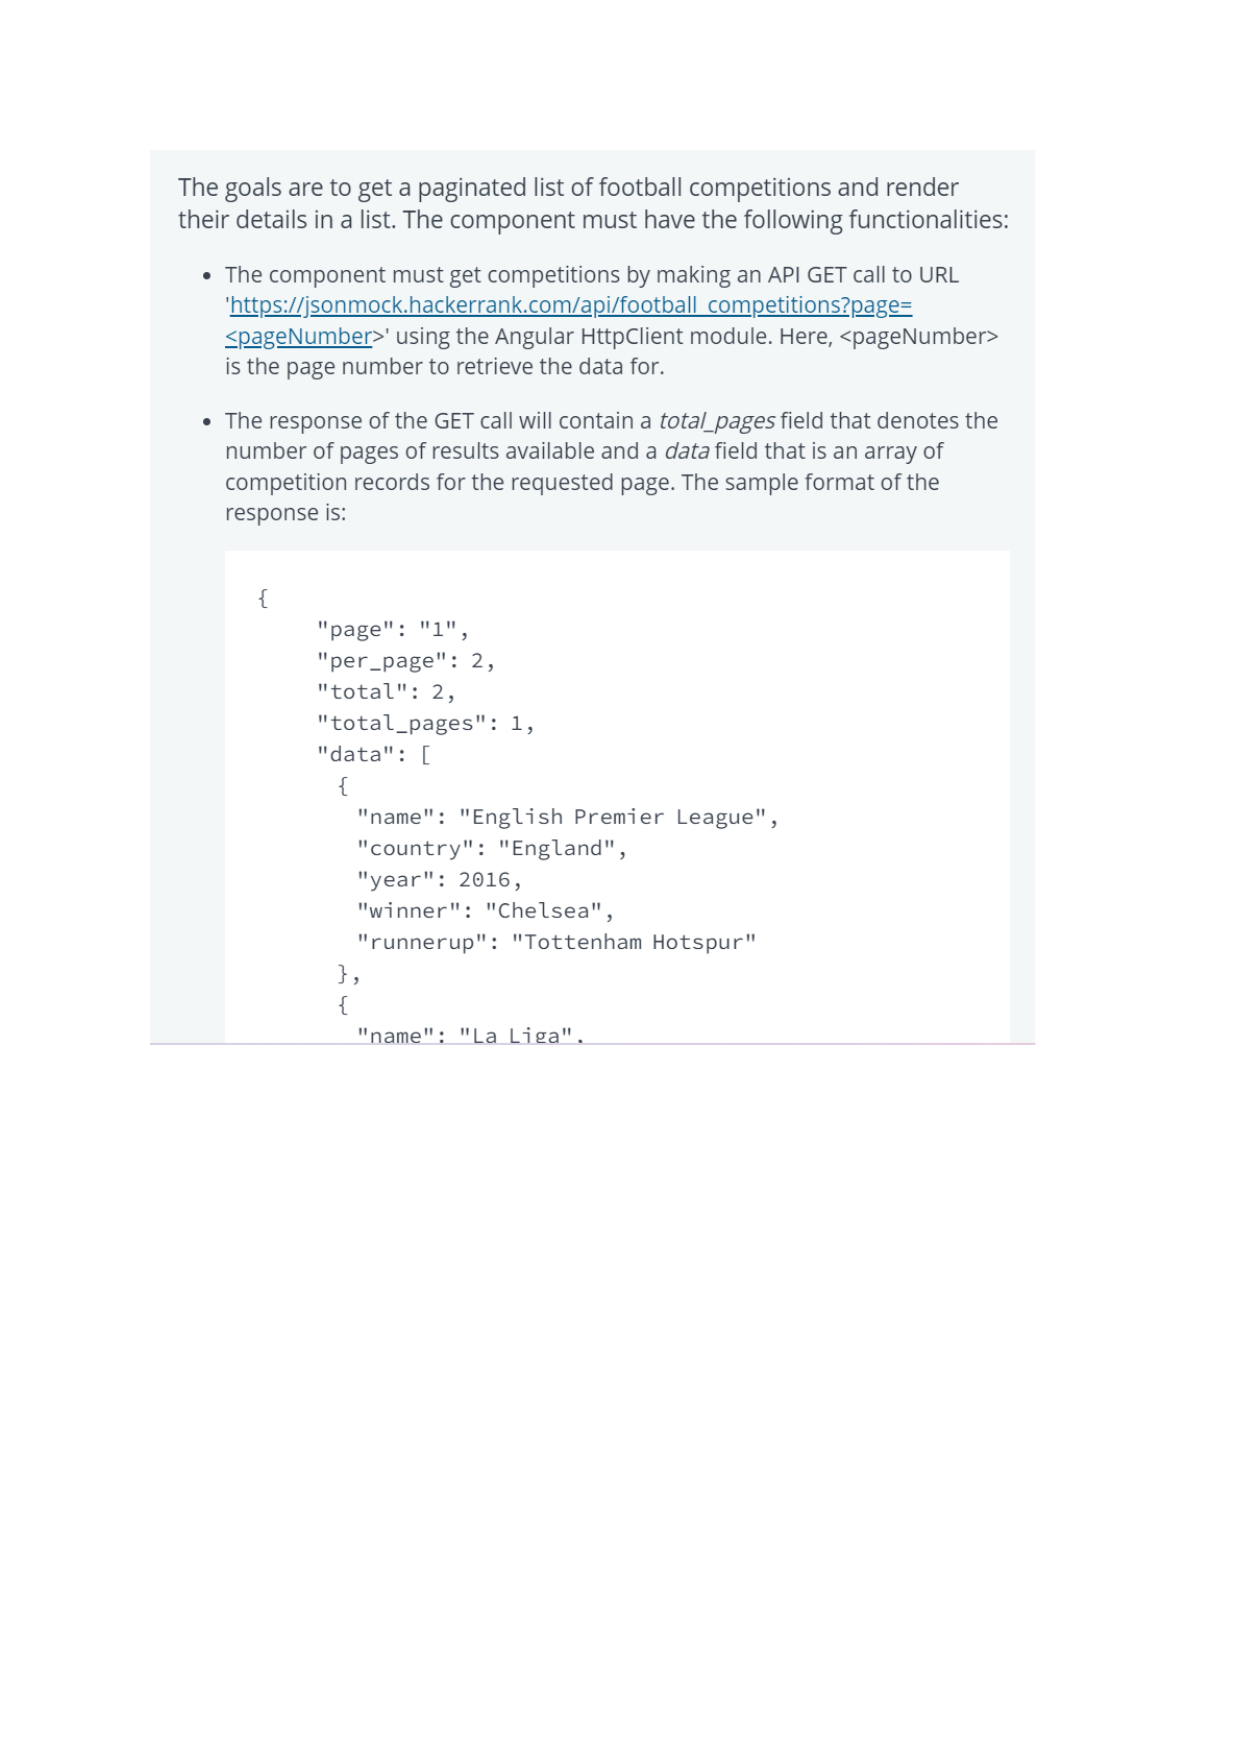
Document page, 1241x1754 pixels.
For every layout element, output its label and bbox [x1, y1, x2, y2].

picture [150, 150, 1036, 1045]
